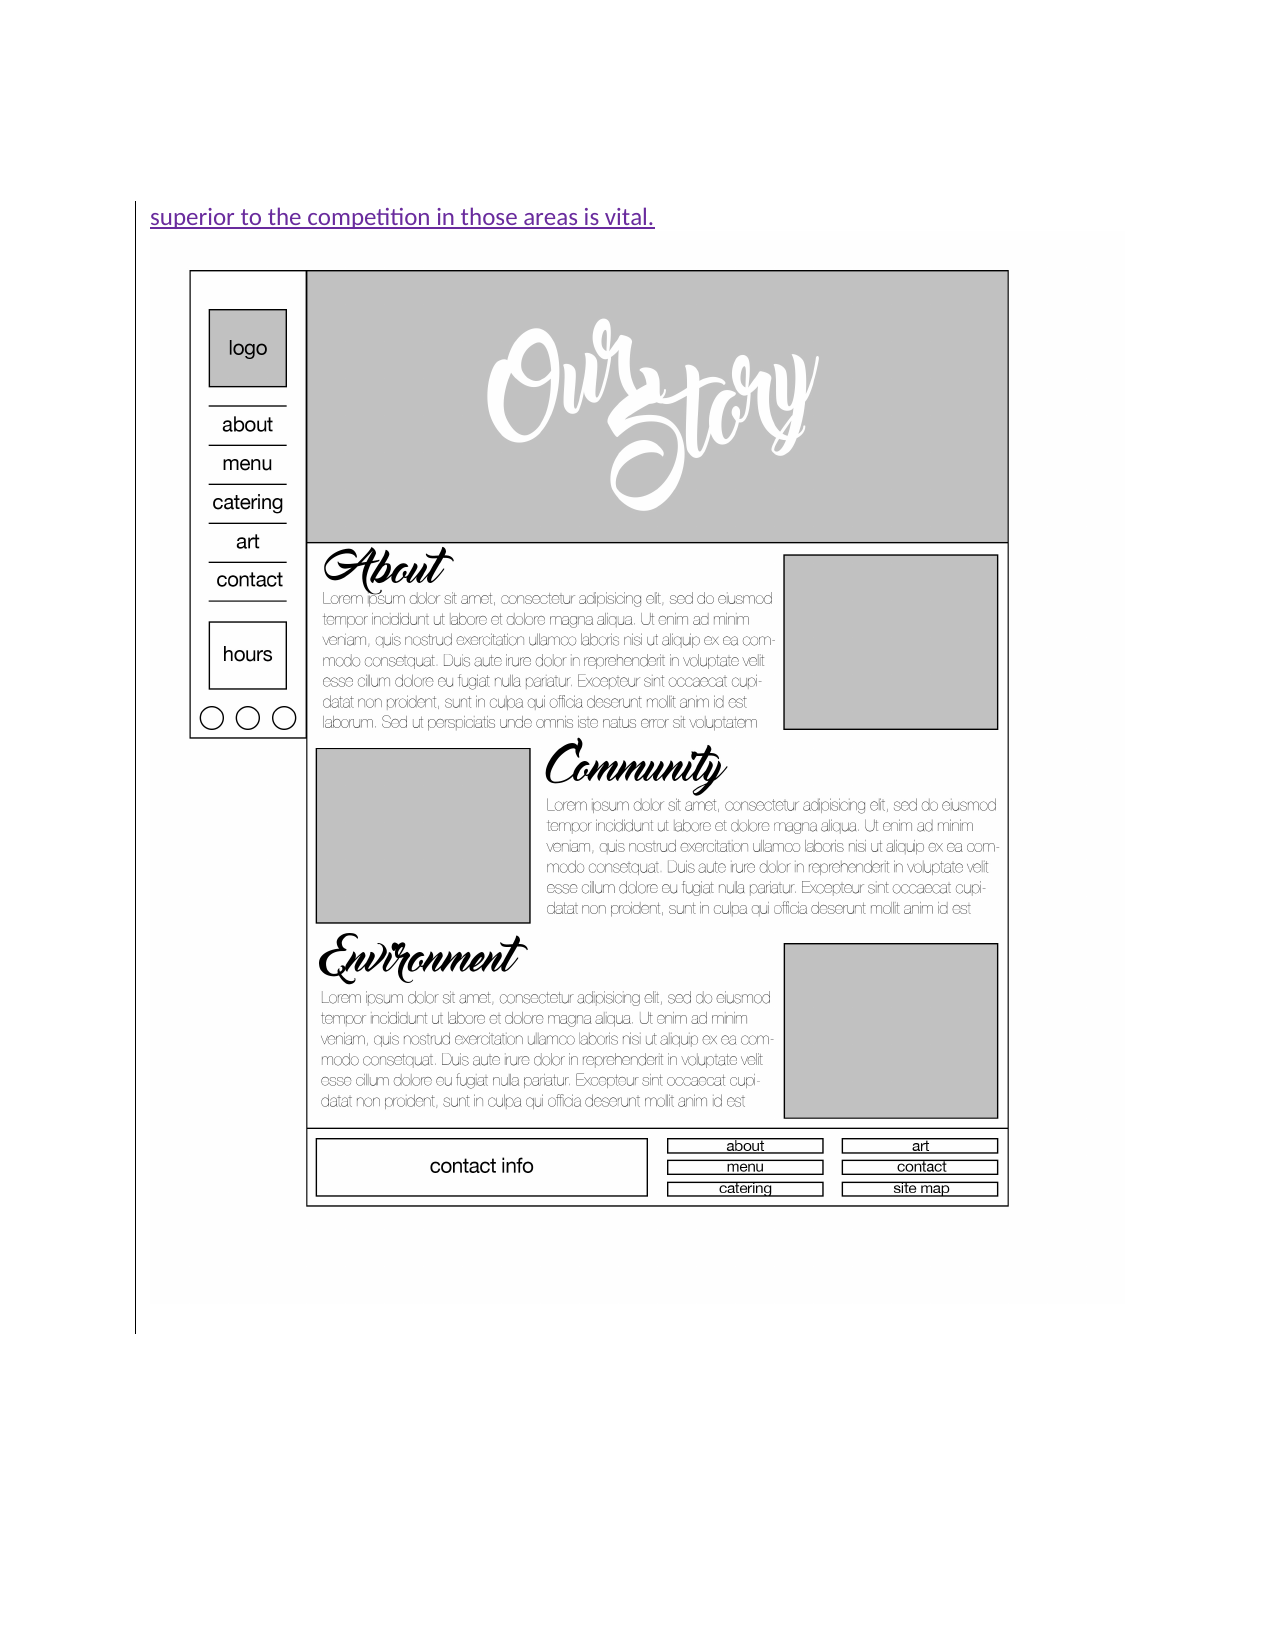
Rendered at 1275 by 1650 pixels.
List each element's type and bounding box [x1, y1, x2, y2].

picture [150, 231, 1125, 1304]
